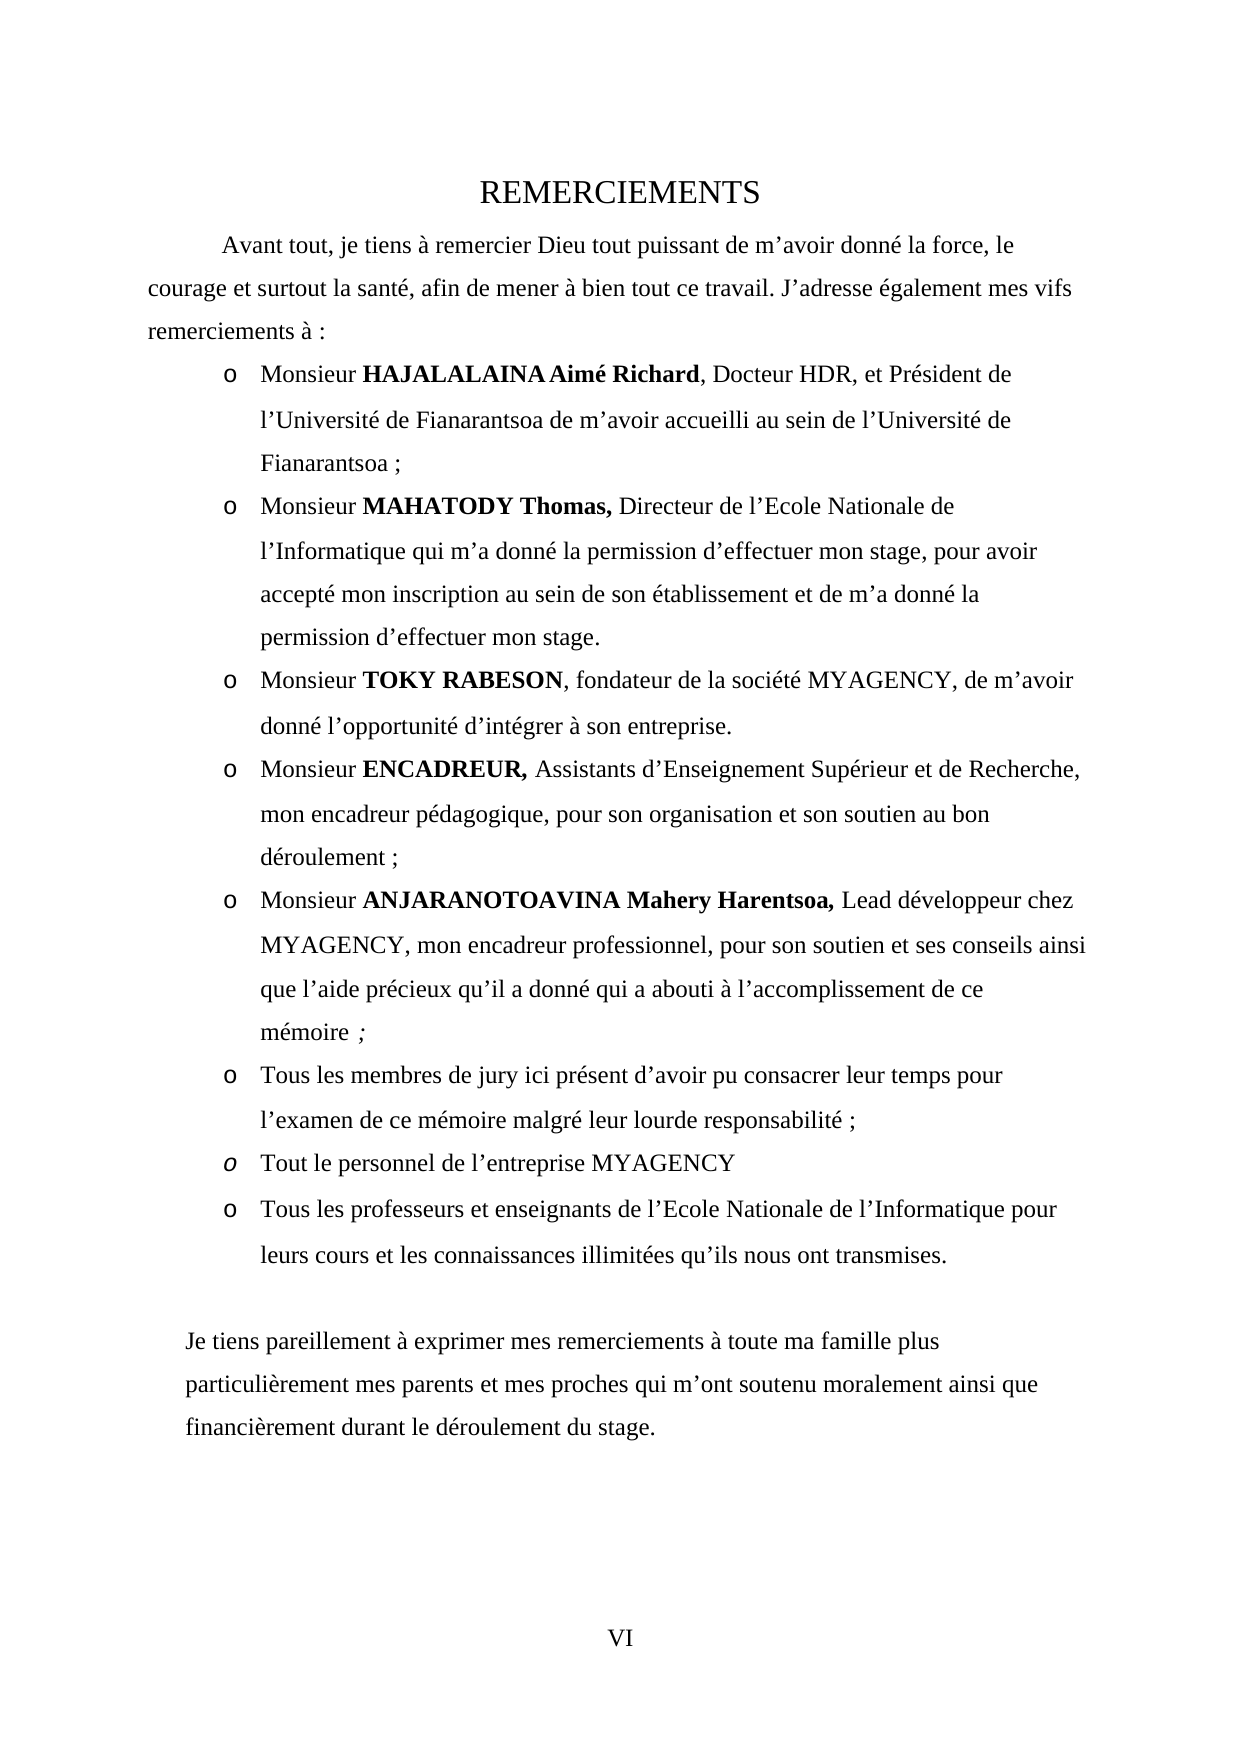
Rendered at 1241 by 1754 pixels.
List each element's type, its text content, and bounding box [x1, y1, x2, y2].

list Monsieur TOKY RABESON, fondateur de la société MYAGENCY, de m’avoir donné l’opportunité d’intégrer à son entreprise. [223, 666, 1092, 739]
text REMERCIEMENTS [148, 173, 1092, 211]
list Monsieur HAJALALAINA Aimé Richard, Docteur HDR, et Président de l’Université de Fianarantsoa de m’avoir accueilli au sein de l’Université de Fianarantsoa ; [223, 359, 1092, 477]
list Avant tout, je tiens à remercier Dieu tout puissant de m’avoir donné la force, le courage et surtout la santé, afin de mener à bien tout ce travail. J’adresse également mes vifs remerciements à : [148, 230, 1092, 345]
list Monsieur ENCADREUR, Assistants d’Enseignement Supérieur et de Recherche, mon encadreur pédagogique, pour son organisation et son soutien au bon déroulement ; [223, 754, 1092, 871]
list Tout le personnel de l’entreprise MYAGENCY [223, 1148, 1092, 1179]
list Monsieur MAHATODY Thomas, Directeur de l’Ecole Nationale de l’Informatique qui m’a donné la permission d’effectuer mon stage, pour avoir accepté mon inscription au sein de son établissement et de m’a donné la permission d’effectuer mon stage. [223, 491, 1092, 651]
list Tous les membres de jury ici présent d’avoir pu consacrer leur temps pour l’examen de ce mémoire malgré leur lourde responsabilité ; [223, 1060, 1092, 1134]
text Je tiens pareillement à exprimer mes remerciements à toute ma famille plus particulièrement mes parents et mes proches qui m’ont soutenu moralement ainsi que financièrement durant le déroulement du stage. [185, 1326, 1092, 1441]
list Tous les professeurs et enseignants de l’Ecole Nationale de l’Informatique pour leurs cours et les connaissances illimitées qu’ils nous ont transmises. [223, 1194, 1092, 1268]
list Monsieur ANJARANOTOAVINA Mahery Harentsoa, Lead développeur chez MYAGENCY, mon encadreur professionnel, pour son soutien et ses conseils ainsi que l’aide précieux qu’il a donné qui a abouti à l’accomplissement de ce mémoire ; [223, 885, 1092, 1046]
